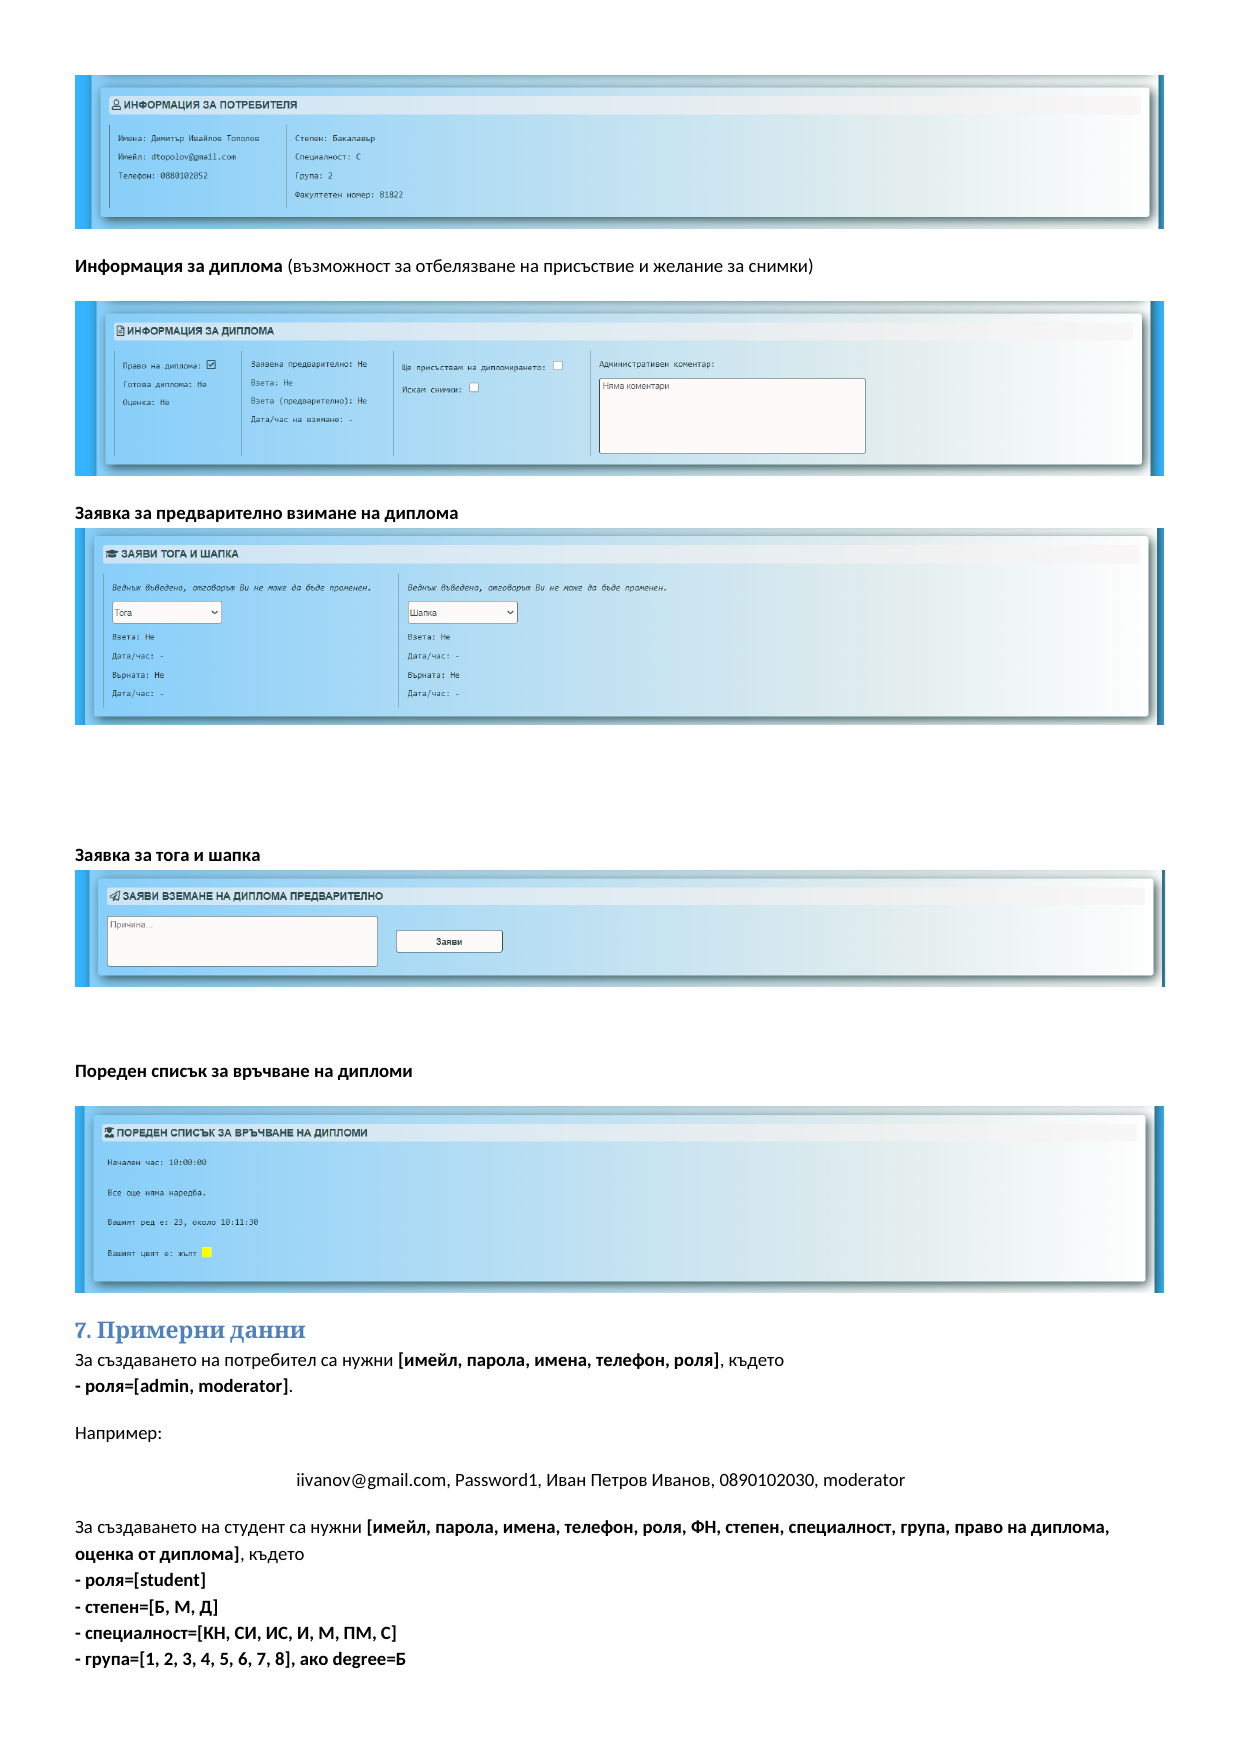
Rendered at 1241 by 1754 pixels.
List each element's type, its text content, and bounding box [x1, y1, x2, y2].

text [75, 1516, 1165, 1670]
text Например: [75, 1421, 1165, 1444]
picture [75, 870, 1166, 987]
text Пореден списък за връчване на дипломи [75, 1059, 1165, 1082]
text Заявка за тога и шапка [75, 844, 1165, 870]
picture [75, 301, 1164, 476]
picture [75, 528, 1164, 725]
subtitle 7. Примерни данни [75, 1318, 1165, 1344]
text Информация за диплома (възможност за отбелязване на присъствие и желание за снимки) [75, 254, 1165, 277]
picture [75, 1106, 1164, 1293]
text iivanov@gmail.com, Password1, Иван Петров Иванов, 0890102030, moderator [222, 1468, 1165, 1491]
text За създаването на потребител са нужни [имейл, парола, имена, телефон, роля], където - роля=[admin, moderator]. [75, 1348, 1165, 1397]
picture [75, 75, 1164, 229]
